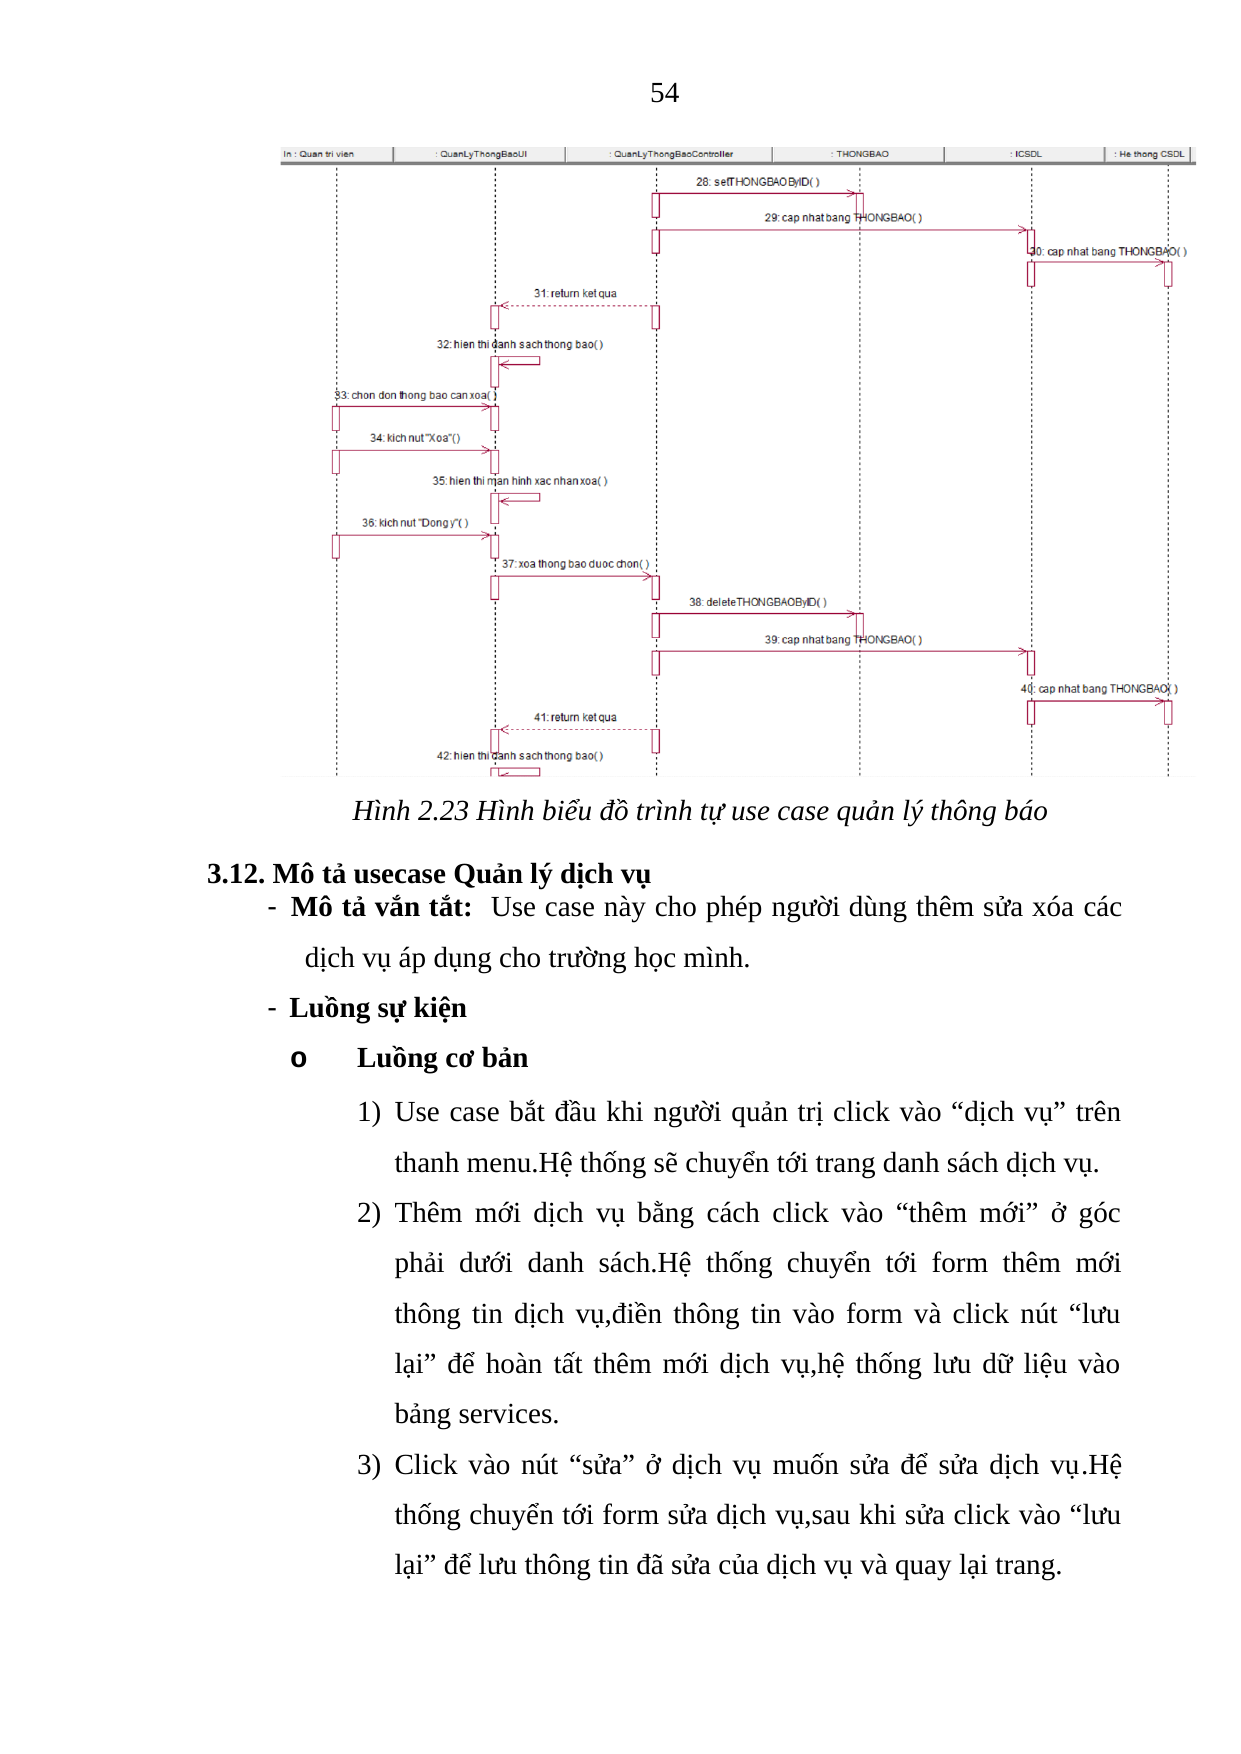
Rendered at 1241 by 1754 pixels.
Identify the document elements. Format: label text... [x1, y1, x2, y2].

list Mô tả vắn tắt: Use case này cho phép người dùng thêm sửa xóa các dịch vụ áp dụng cho trường học mình. [267, 889, 1122, 973]
picture [280, 147, 1197, 777]
list Thêm mới dịch vụ bằng cách click vào “thêm mới” ở góc phải dưới danh sách.Hệ thống chuyển tới form thêm mới thông tin dịch vụ,điền thông tin vào form và click nút “lưu lại” để hoàn tất thêm mới dịch vụ,hệ thống lưu dữ liệu vào bảng services. [357, 1195, 1122, 1430]
list Luồng sự kiện [267, 990, 1122, 1024]
list Use case bắt đầu khi người quản trị click vào “dịch vụ” trên thanh menu.Hệ thống sẽ chuyển tới trang danh sách dịch vụ. [357, 1094, 1122, 1178]
text Hình 2.23 Hình biểu đồ trình tự use case quản lý thông báo [281, 793, 1122, 827]
subtitle 3.12. Mô tả usecase Quản lý dịch vụ [207, 856, 1122, 889]
list Click vào nút “sửa” ở dịch vụ muốn sửa để sửa dịch vụ.Hệ thống chuyển tới form sửa dịch vụ,sau khi sửa click vào “lưu lại” để lưu thông tin đã sửa của dịch vụ và quay lại trang. [357, 1447, 1122, 1581]
list Luồng cơ bản [290, 1041, 1122, 1077]
